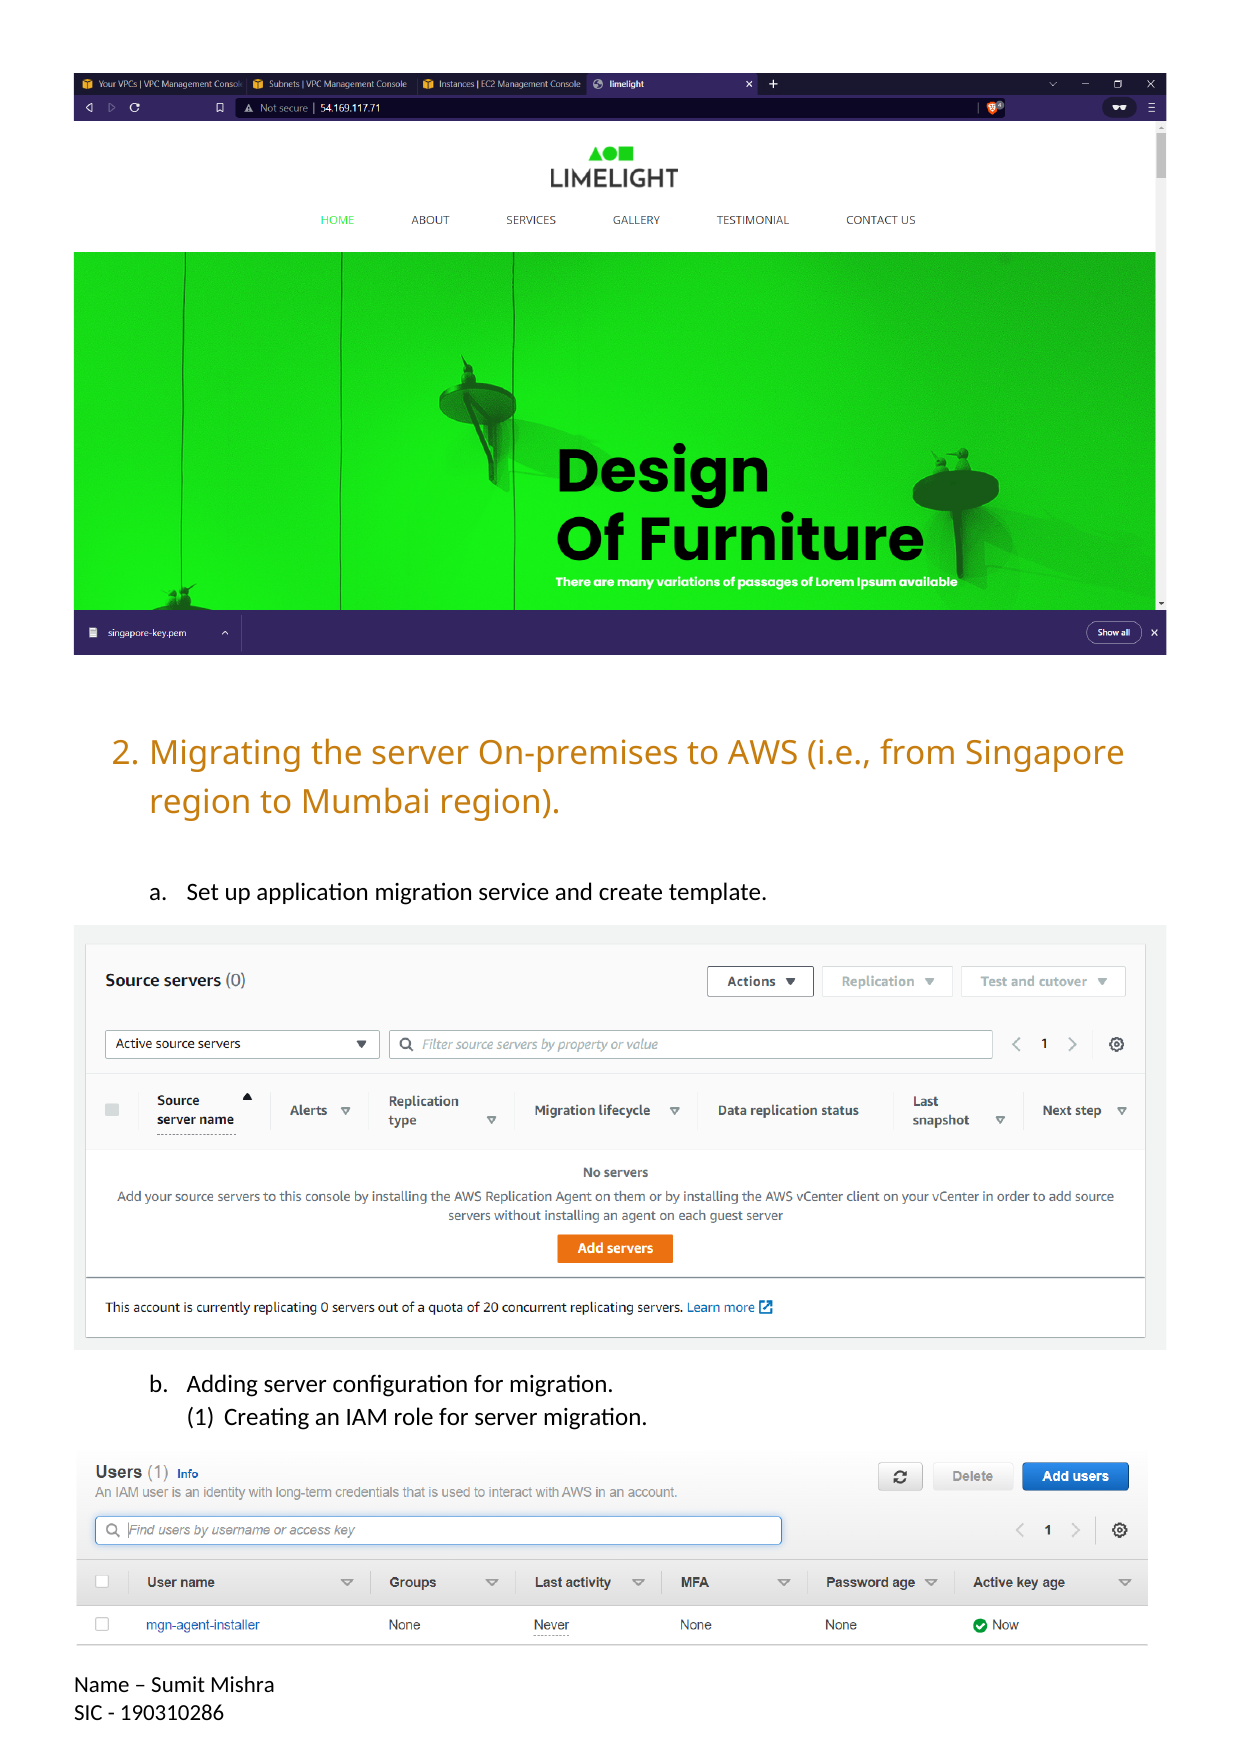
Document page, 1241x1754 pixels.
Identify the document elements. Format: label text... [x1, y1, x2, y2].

picture [73, 73, 1167, 655]
picture [73, 1450, 1167, 1664]
list Set up application migration service and create template. [149, 876, 1167, 906]
list Creating an IAM role for server migration. [186, 1401, 1167, 1432]
picture [73, 925, 1167, 1350]
subtitle Migrating the server On-premises to AWS (i.e., from Singapore region to Mumbai region). [111, 728, 1167, 823]
list Adding server configuration for migration. [149, 1368, 1167, 1399]
